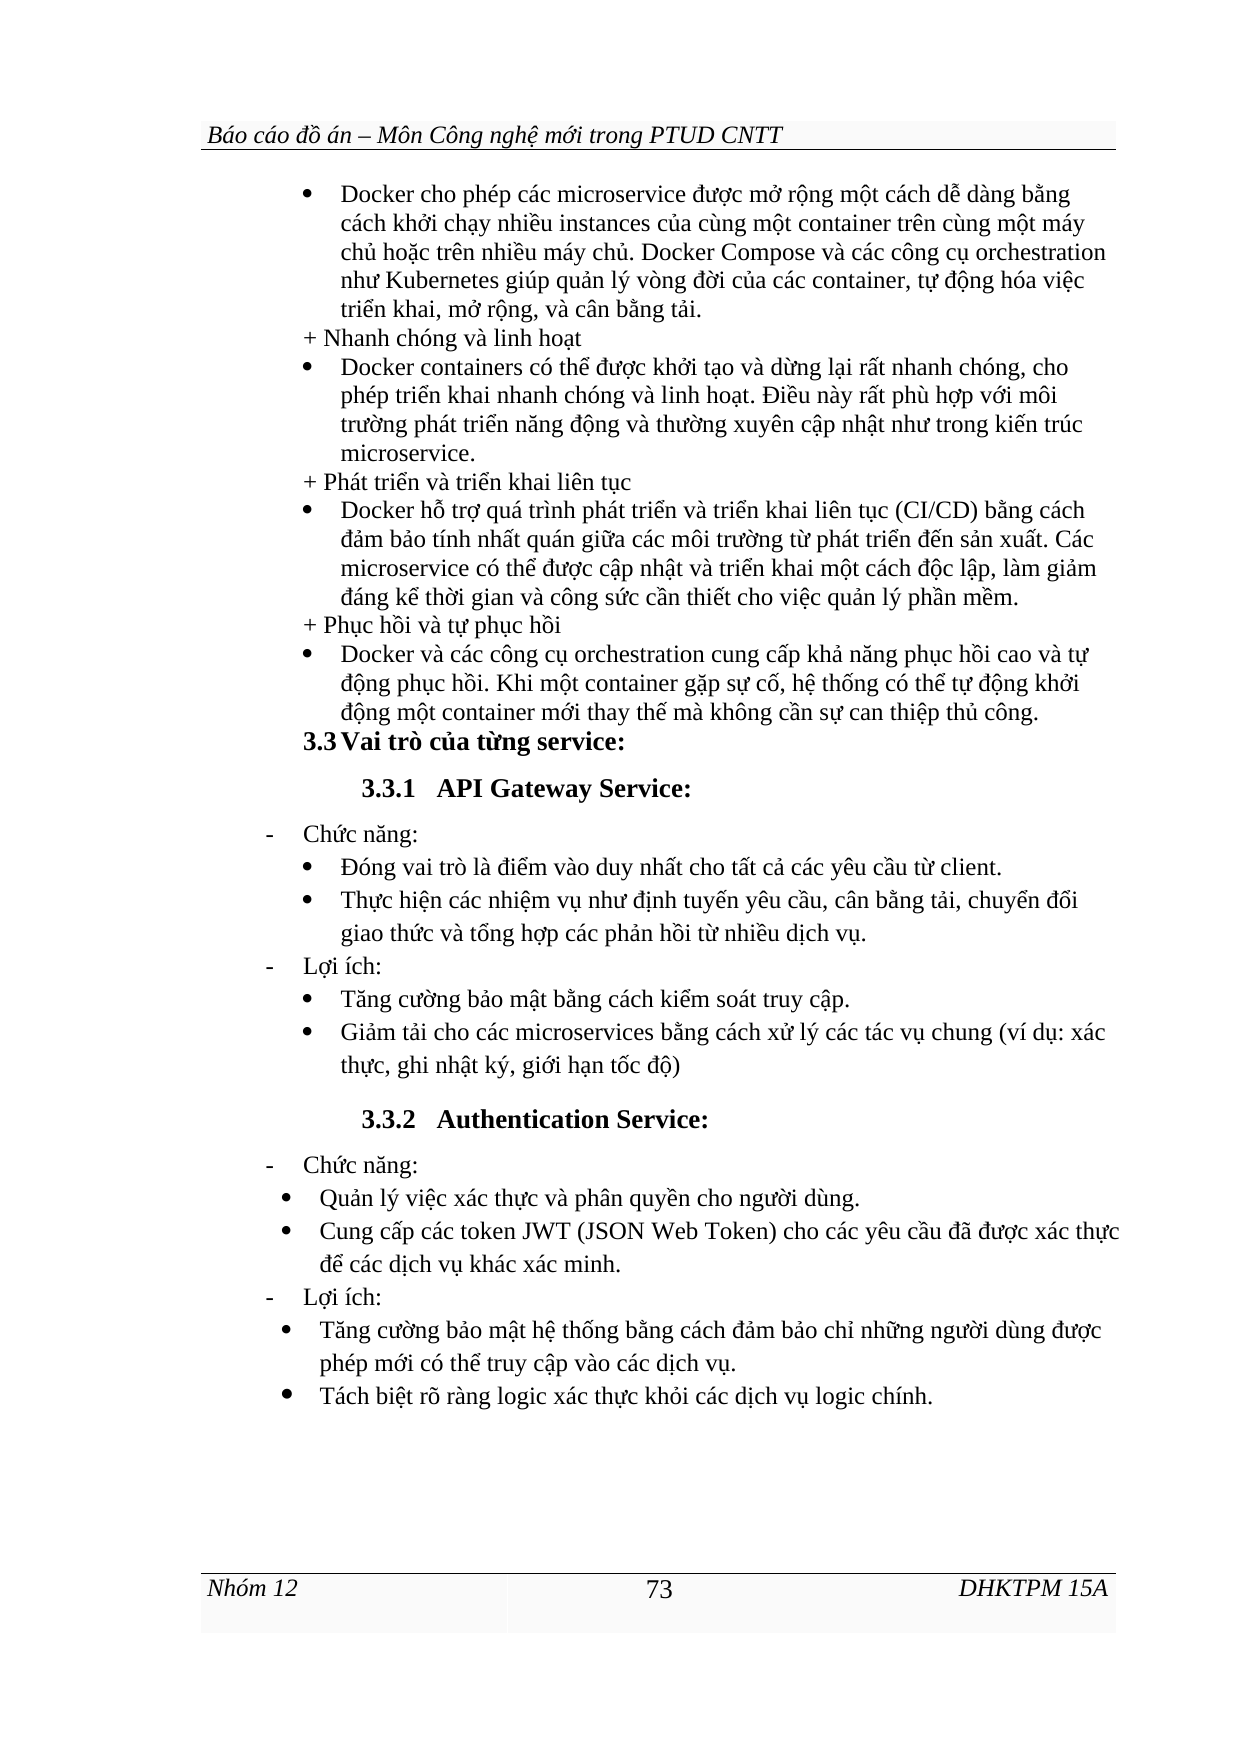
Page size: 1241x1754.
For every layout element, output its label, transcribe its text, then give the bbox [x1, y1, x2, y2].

list Docker và các công cụ orchestration cung cấp khả năng phục hồi cao và tự động phục hồi. Khi một container gặp sự cố, hệ thống có thể tự động khởi động một container mới thay thế mà không cần sự can thiệp thủ công. [303, 639, 1122, 725]
subtitle Authentication Service: [361, 1104, 1122, 1135]
list + Nhanh chóng và linh hoạt [303, 323, 1122, 352]
list Docker containers có thể được khởi tạo và dừng lại rất nhanh chóng, cho phép triển khai nhanh chóng và linh hoạt. Điều này rất phù hợp với môi trường phát triển năng động và thường xuyên cập nhật như trong kiến trúc microservice. [303, 352, 1122, 467]
list Tách biệt rõ ràng logic xác thực khỏi các dịch vụ logic chính. [282, 1381, 1122, 1411]
list Docker cho phép các microservice được mở rộng một cách dễ dàng bằng cách khởi chạy nhiều instances của cùng một container trên cùng một máy chủ hoặc trên nhiều máy chủ. Docker Compose và các công cụ orchestration như Kubernetes giúp quản lý vòng đời của các container, tự động hóa việc triển khai, mở rộng, và cân bằng tải. [303, 179, 1122, 323]
list Giảm tải cho các microservices bằng cách xử lý các tác vụ chung (ví dụ: xác thực, ghi nhật ký, giới hạn tốc độ) [303, 1017, 1122, 1078]
list Docker hỗ trợ quá trình phát triển và triển khai liên tục (CI/CD) bằng cách đảm bảo tính nhất quán giữa các môi trường từ phát triển đến sản xuất. Các microservice có thể được cập nhật và triển khai một cách độc lập, làm giảm đáng kể thời gian và công sức cần thiết cho việc quản lý phần mềm. [303, 495, 1122, 610]
list Tăng cường bảo mật hệ thống bằng cách đảm bảo chỉ những người dùng được phép mới có thể truy cập vào các dịch vụ. [282, 1315, 1122, 1377]
list Lợi ích: [265, 951, 1122, 979]
list Tăng cường bảo mật bằng cách kiểm soát truy cập. [303, 984, 1122, 1012]
list Thực hiện các nhiệm vụ như định tuyến yêu cầu, cân bằng tải, chuyển đổi giao thức và tổng hợp các phản hồi từ nhiều dịch vụ. [303, 885, 1122, 946]
list Đóng vai trò là điểm vào duy nhất cho tất cả các yêu cầu từ client. [303, 852, 1122, 880]
list Lợi ích: [265, 1282, 1122, 1311]
list Quản lý việc xác thực và phân quyền cho người dùng. [282, 1183, 1122, 1212]
list Chức năng: [265, 819, 1122, 847]
subtitle Vai trò của từng service: [303, 725, 1122, 756]
subtitle API Gateway Service: [361, 772, 1122, 803]
list + Phát triển và triển khai liên tục [303, 467, 1122, 495]
list + Phục hồi và tự phục hồi [303, 610, 1122, 639]
list Cung cấp các token JWT (JSON Web Token) cho các yêu cầu đã được xác thực để các dịch vụ khác xác minh. [282, 1216, 1122, 1278]
list Chức năng: [265, 1150, 1122, 1179]
